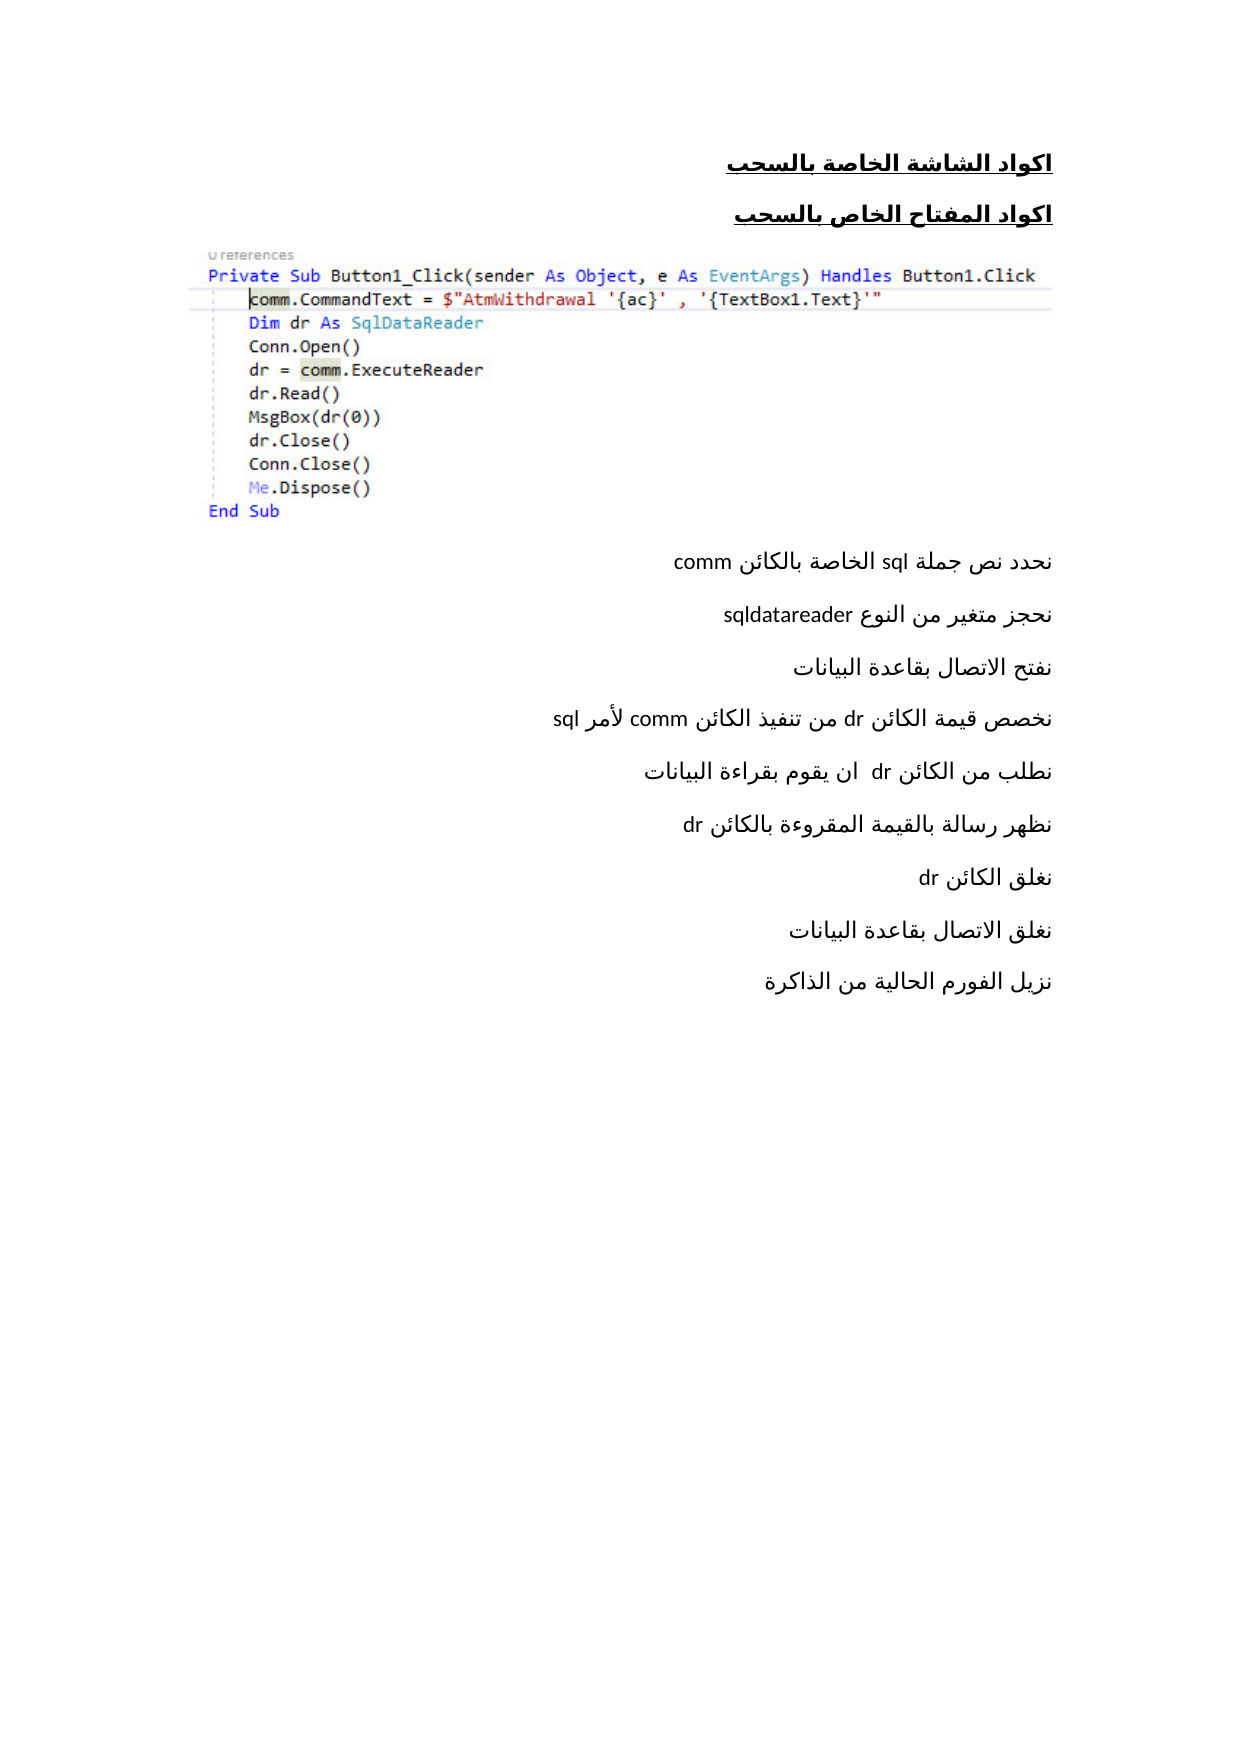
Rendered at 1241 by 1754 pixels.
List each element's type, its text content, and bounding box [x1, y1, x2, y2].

text نفتح الاتصال بقاعدة البيانات [187, 653, 1053, 680]
text نطلب من الكائن dr ان يقوم بقراءة البيانات [187, 757, 1053, 786]
text اكواد المفتاح الخاص بالسحب [187, 201, 1053, 227]
picture [188, 252, 1053, 523]
text نغلق الاتصال بقاعدة البيانات [187, 917, 1053, 943]
text نحجز متغير من النوع sqldatareader [187, 600, 1053, 628]
text نزيل الفورم الحالية من الذاكرة [187, 968, 1053, 994]
text اكواد الشاشة الخاصة بالسحب [187, 150, 1053, 176]
text نغلق الكائن dr [187, 863, 1053, 892]
text نظهر رسالة بالقيمة المقروءة بالكائن dr [187, 811, 1053, 838]
text نحدد نص جملة sql الخاصة بالكائن comm [187, 547, 1053, 575]
text نخصص قيمة الكائن dr من تنفيذ الكائن comm لأمر sql [187, 704, 1053, 732]
